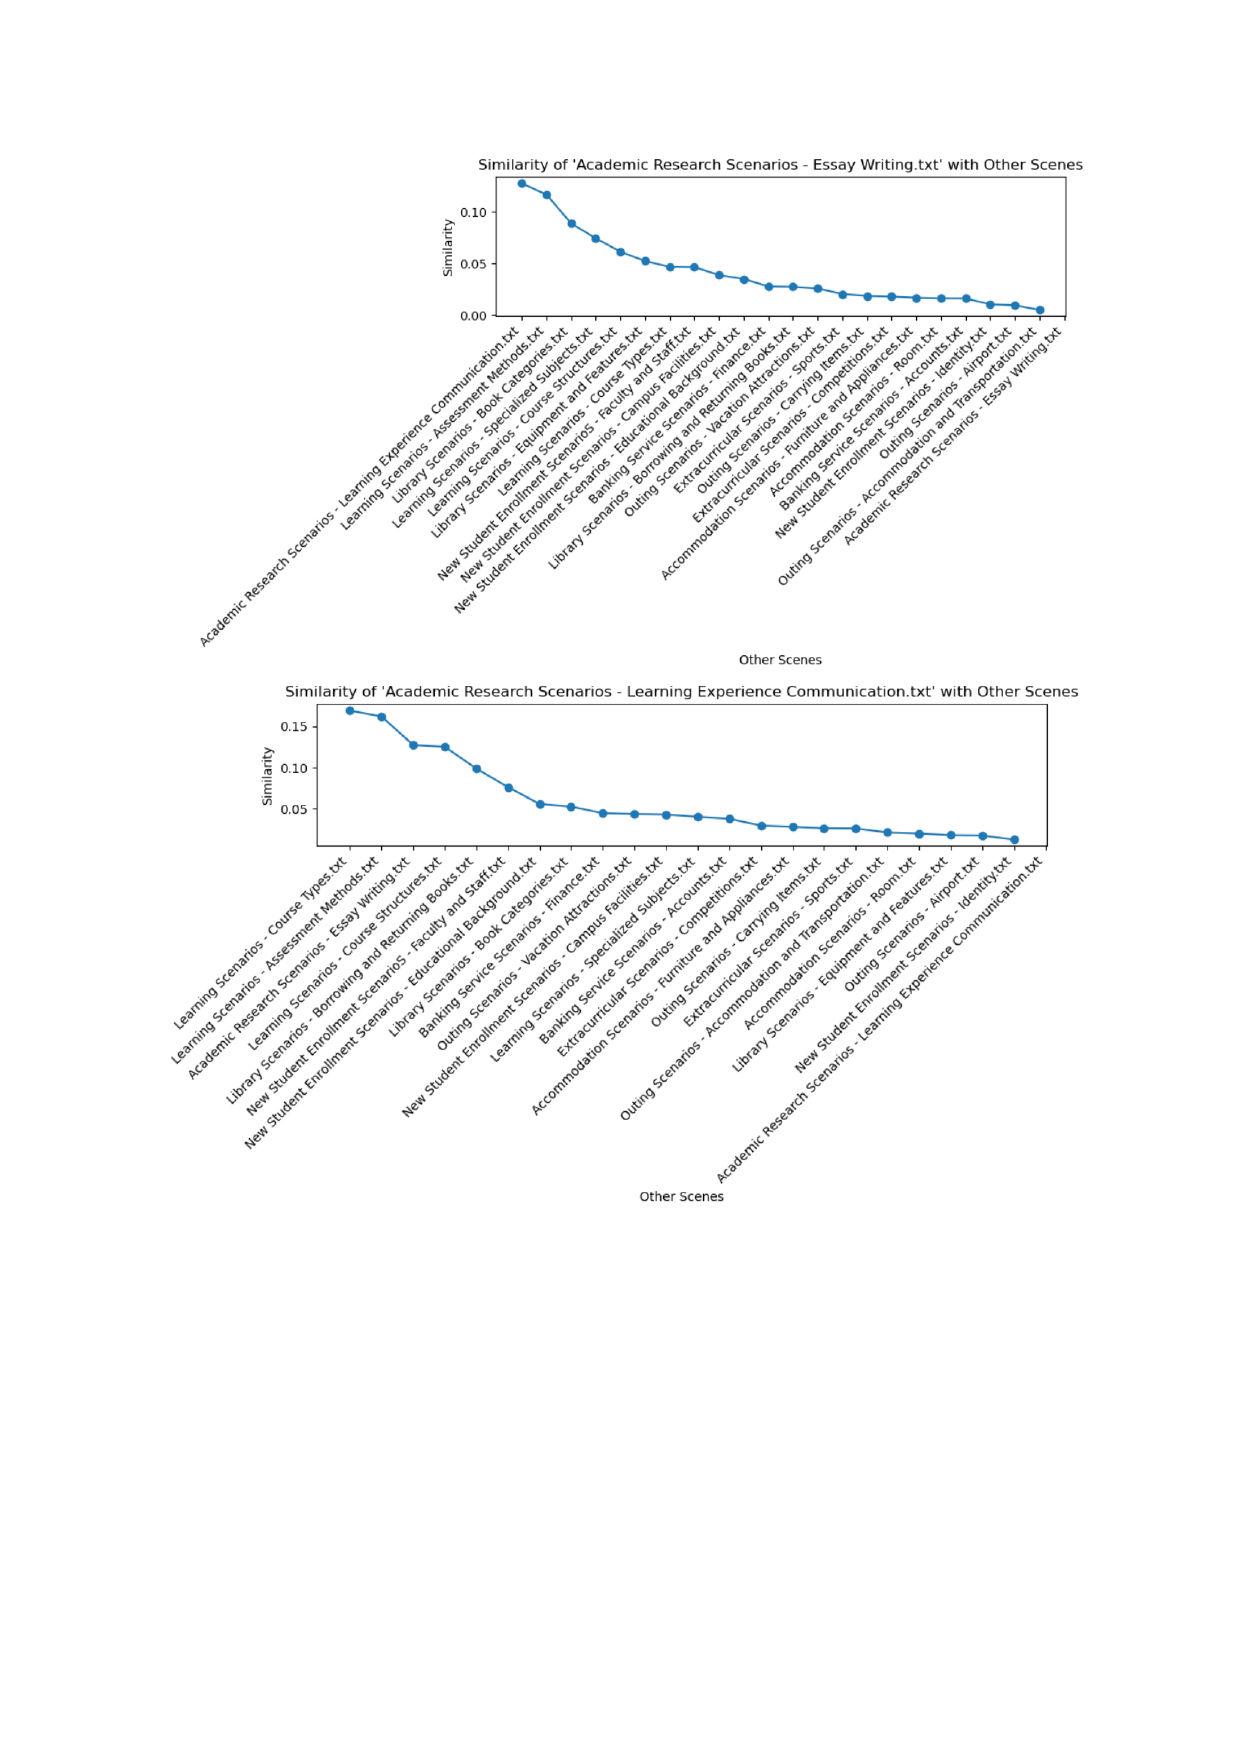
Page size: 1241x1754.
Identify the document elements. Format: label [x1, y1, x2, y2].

picture [150, 681, 1091, 1211]
picture [150, 150, 1091, 677]
